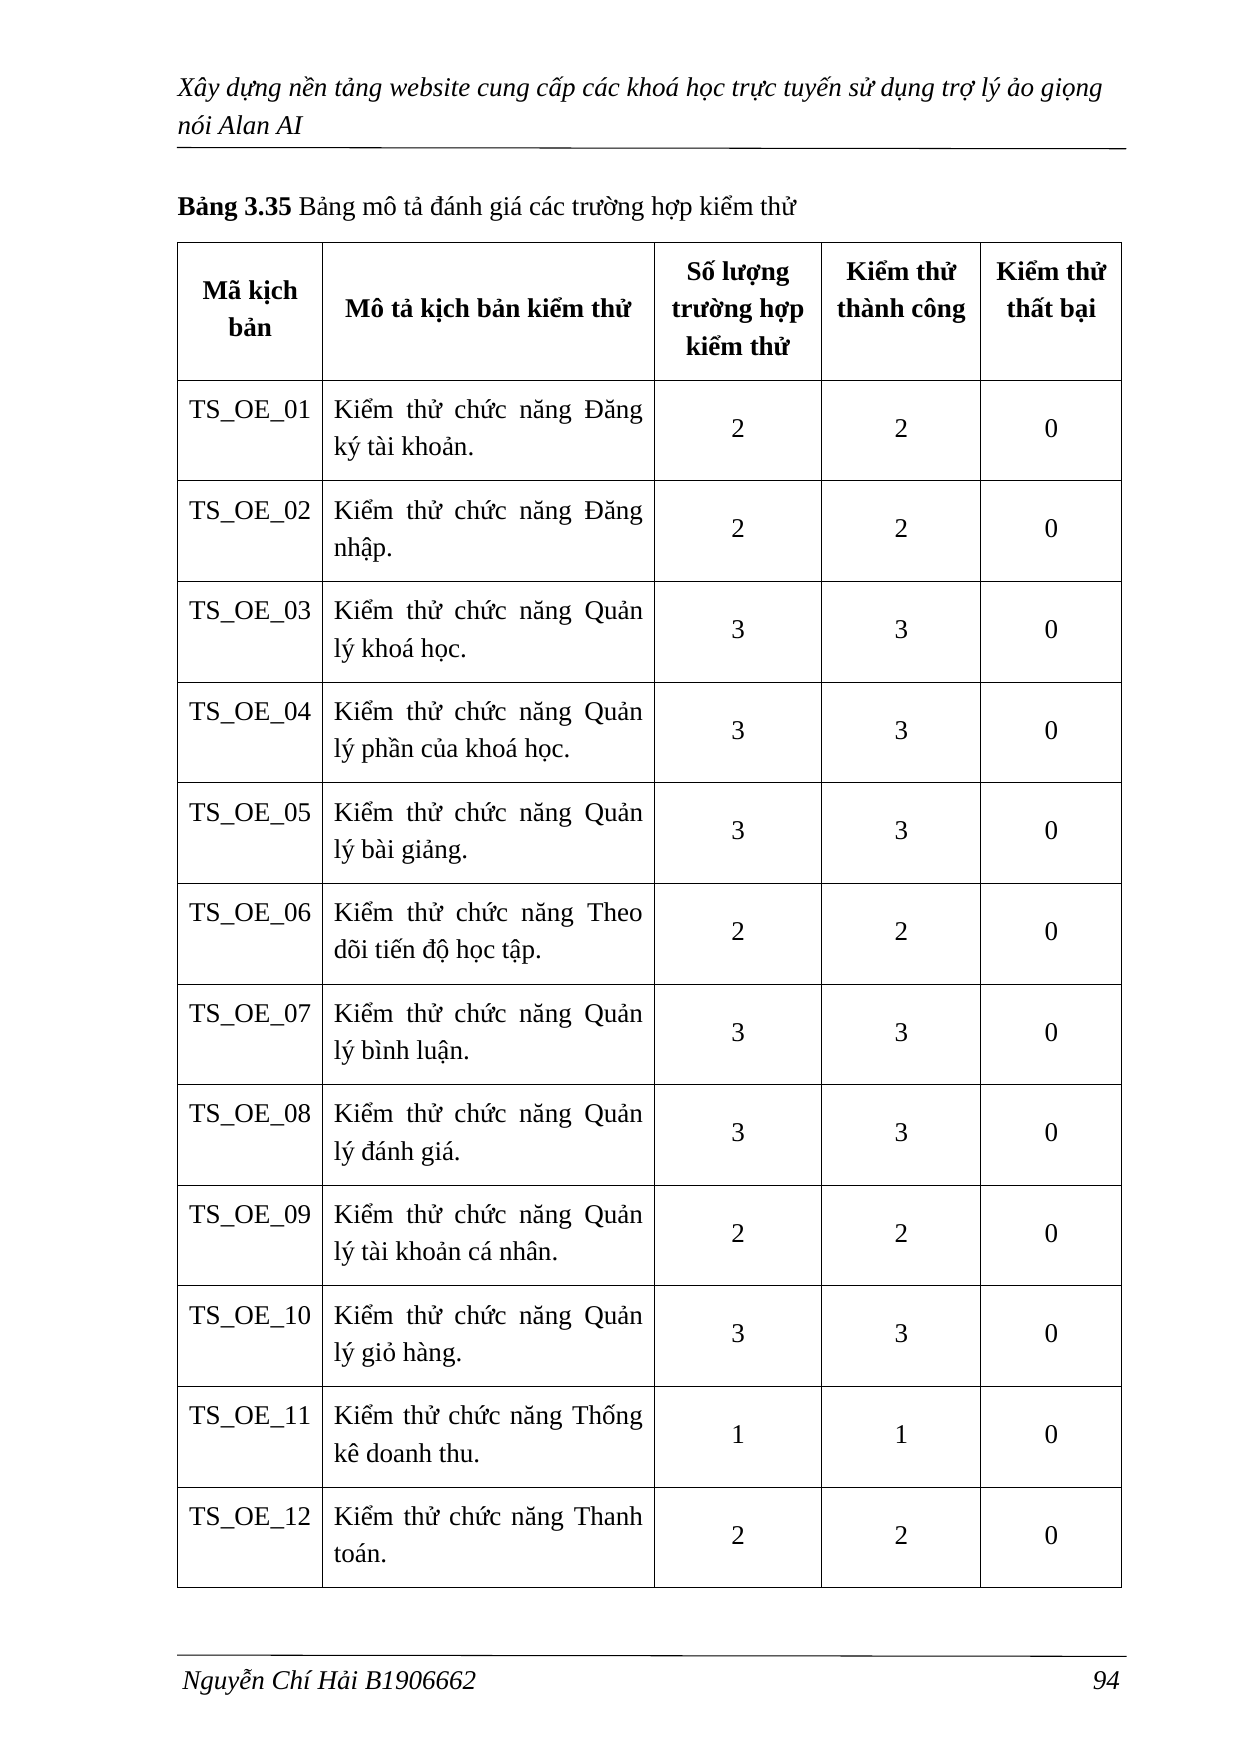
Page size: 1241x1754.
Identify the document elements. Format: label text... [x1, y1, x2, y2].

table_cell 3 [655, 1085, 821, 1185]
table_header Mô tả kịch bản kiểm thử [323, 243, 654, 380]
table_header Kiểm thử thành công [822, 243, 980, 380]
table_cell Kiểm thử chức năng Quản lý phần của khoá học. [323, 683, 654, 782]
table_cell 2 [655, 884, 821, 983]
table_cell Kiểm thử chức năng Quản lý khoá học. [323, 582, 654, 682]
table_cell 3 [822, 1085, 980, 1185]
table_header Mã kịch bản [178, 243, 322, 380]
table_cell 2 [655, 381, 821, 480]
table_cell TS_OE_12 [178, 1488, 322, 1587]
table_cell 0 [981, 683, 1121, 782]
table_cell TS_OE_04 [178, 683, 322, 782]
table_cell Kiểm thử chức năng Thanh toán. [323, 1488, 654, 1587]
table_cell 0 [981, 381, 1121, 480]
table_cell TS_OE_09 [178, 1186, 322, 1285]
table_cell 2 [655, 1186, 821, 1285]
table_cell TS_OE_08 [178, 1085, 322, 1185]
table_cell 0 [981, 1286, 1121, 1386]
table_cell 2 [655, 1488, 821, 1587]
table_cell 3 [822, 985, 980, 1084]
table_cell 3 [822, 683, 980, 782]
table_cell Kiểm thử chức năng Thống kê doanh thu. [323, 1387, 654, 1487]
table_cell 3 [655, 683, 821, 782]
table_cell 3 [655, 783, 821, 883]
table_cell TS_OE_05 [178, 783, 322, 883]
table_cell TS_OE_02 [178, 481, 322, 581]
table_cell 0 [981, 884, 1121, 983]
table_cell TS_OE_03 [178, 582, 322, 682]
table_cell 3 [655, 582, 821, 682]
table_header Kiểm thử thất bại [981, 243, 1121, 380]
table_cell 3 [655, 1286, 821, 1386]
table_cell 0 [981, 481, 1121, 581]
table_cell Kiểm thử chức năng Theo dõi tiến độ học tập. [323, 884, 654, 983]
table_cell Kiểm thử chức năng Quản lý giỏ hàng. [323, 1286, 654, 1386]
table_cell 2 [822, 1186, 980, 1285]
table_cell 0 [981, 1085, 1121, 1185]
table_cell TS_OE_01 [178, 381, 322, 480]
table_cell Kiểm thử chức năng Quản lý tài khoản cá nhân. [323, 1186, 654, 1285]
table_cell 3 [822, 1286, 980, 1386]
table_cell 0 [981, 582, 1121, 682]
table_cell 2 [822, 381, 980, 480]
table_cell 2 [822, 481, 980, 581]
table_cell Kiểm thử chức năng Quản lý đánh giá. [323, 1085, 654, 1185]
table_cell 3 [655, 985, 821, 1084]
table_cell Kiểm thử chức năng Đăng nhập. [323, 481, 654, 581]
table_cell 0 [981, 1488, 1121, 1587]
table_cell 0 [981, 985, 1121, 1084]
table_cell TS_OE_11 [178, 1387, 322, 1487]
table_cell Kiểm thử chức năng Quản lý bài giảng. [323, 783, 654, 883]
table_cell 1 [822, 1387, 980, 1487]
table_cell 2 [822, 1488, 980, 1587]
table_cell 0 [981, 783, 1121, 883]
table_cell TS_OE_06 [178, 884, 322, 983]
table_cell TS_OE_10 [178, 1286, 322, 1386]
table_cell 2 [655, 481, 821, 581]
table_cell 3 [822, 582, 980, 682]
table_cell 2 [822, 884, 980, 983]
table_header Số lượng trường hợp kiểm thử [655, 243, 821, 380]
table_cell Kiểm thử chức năng Đăng ký tài khoản. [323, 381, 654, 480]
table_cell Kiểm thử chức năng Quản lý bình luận. [323, 985, 654, 1084]
table_cell 3 [822, 783, 980, 883]
table_cell TS_OE_07 [178, 985, 322, 1084]
table_cell 1 [655, 1387, 821, 1487]
table_cell 0 [981, 1387, 1121, 1487]
table_cell 0 [981, 1186, 1121, 1285]
